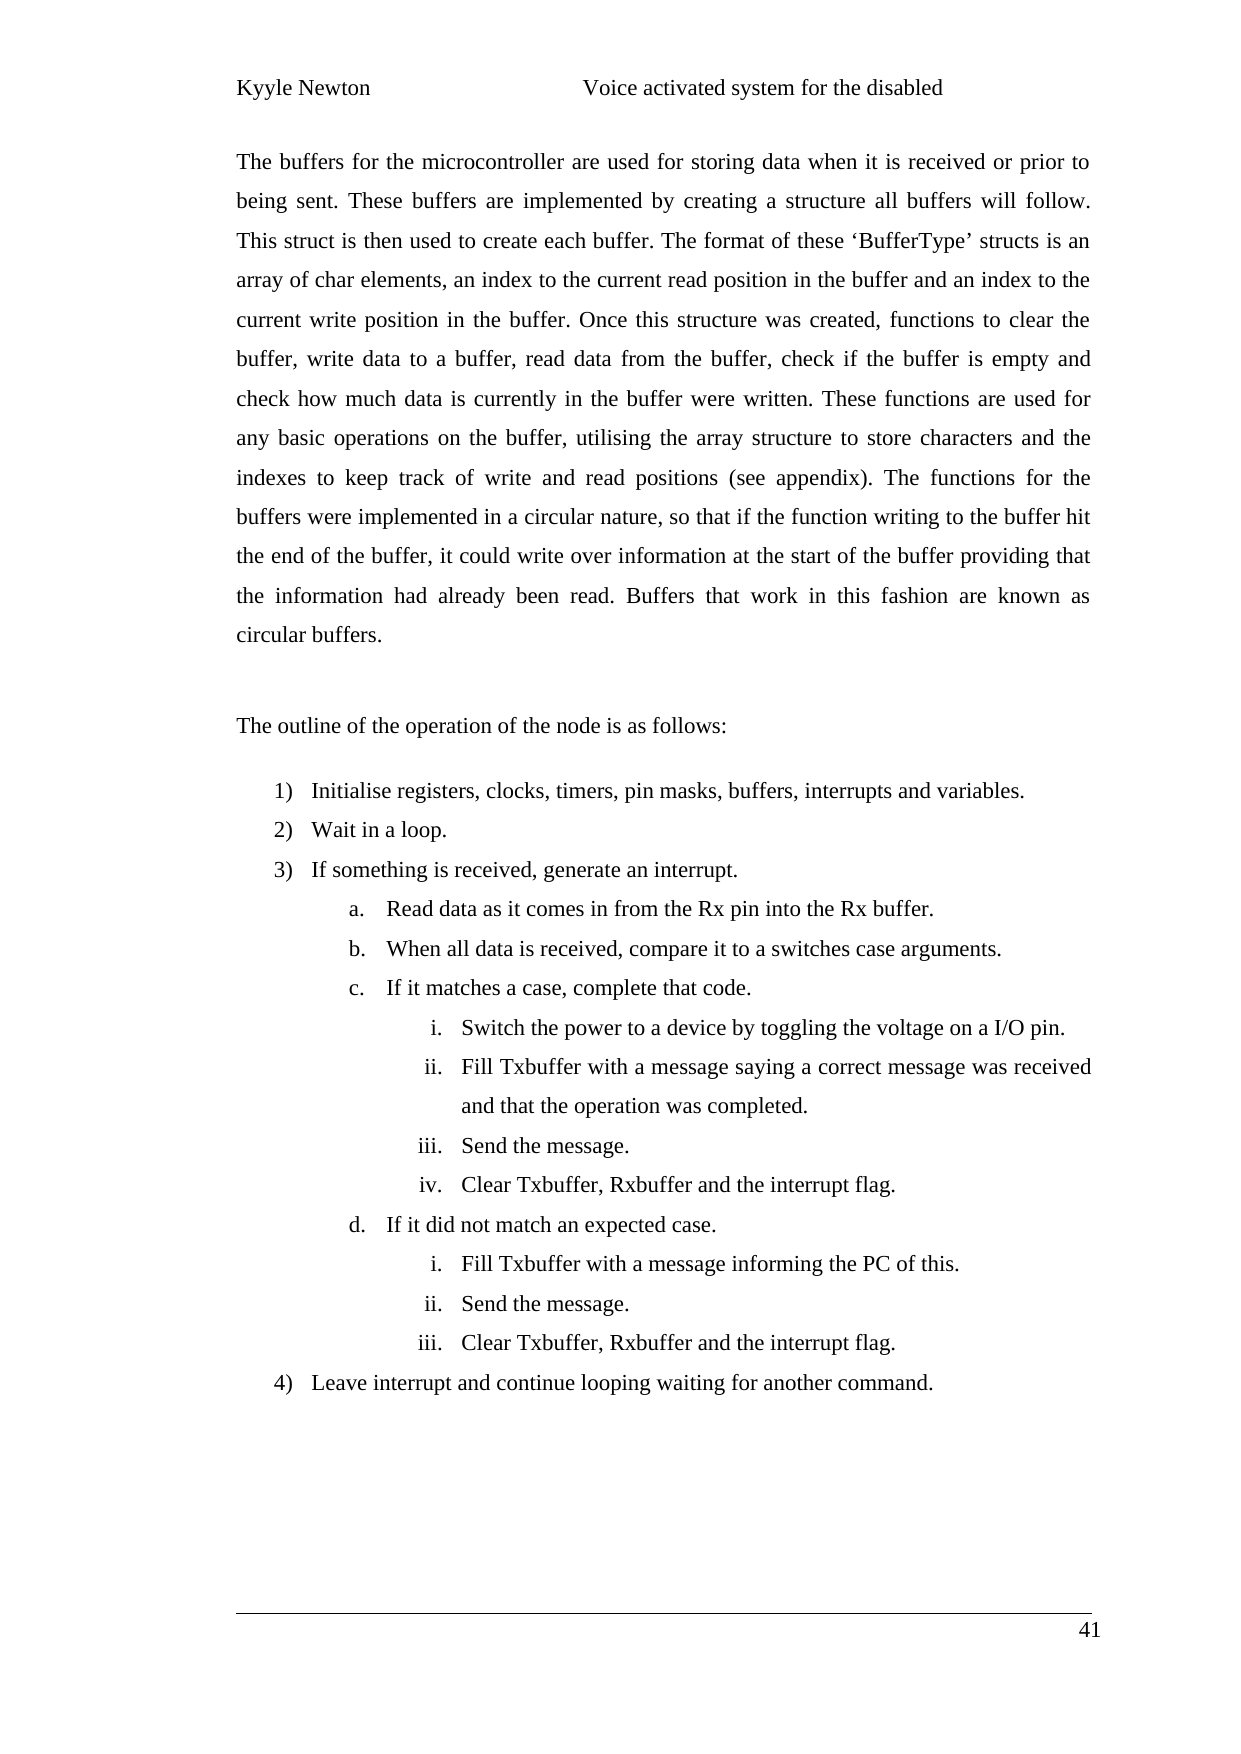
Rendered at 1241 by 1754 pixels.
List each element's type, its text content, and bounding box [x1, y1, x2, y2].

list Fill Txbuffer with a message saying a correct message was received and that the operation was completed. [442, 1053, 1092, 1119]
list If it matches a case, complete that code. [349, 974, 1092, 1001]
text The buffers for the microcontroller are used for storing data when it is received or prior to being sent. These buffers are implemented by creating a structure all buffers will follow. This struct is then used to create each buffer. The format of these ‘BufferType’ structs is an array of char elements, an index to the current read position in the buffer and an index to the current write position in the buffer. Once this structure was created, functions to clear the buffer, write data to a buffer, read data from the buffer, check if the buffer is empty and check how much data is currently in the buffer were written. These functions are used for any basic operations on the buffer, utilising the array structure to store characters and the indexes to keep track of write and read positions (see appendix). The functions for the buffers were implemented in a circular nature, so that if the function writing to the buffer hit the end of the buffer, it could write over information at the start of the buffer providing that the information had already been read. Buffers that work in this fashion are known as circular buffers. [236, 148, 1092, 648]
list If it did not match an expected case. [349, 1211, 1092, 1237]
list Clear Txbuffer, Rxbuffer and the interrupt flag. [442, 1172, 1092, 1198]
list Send the message. [442, 1290, 1092, 1316]
text The outline of the operation of the node is as follows: [236, 712, 1092, 739]
list If something is received, generate an interrupt. [274, 856, 1092, 882]
list Switch the power to a device by toggling the voltage on a I/O pin. [442, 1014, 1092, 1040]
list Leave interrupt and continue looping waiting for another command. [274, 1369, 1092, 1395]
list When all data is received, compare it to a switches case arguments. [349, 935, 1092, 961]
list Wait in a loop. [274, 816, 1092, 843]
list Send the message. [442, 1132, 1092, 1158]
list Initialise registers, clocks, timers, pin masks, buffers, interrupts and variables. [274, 777, 1092, 803]
list Read data as it comes in from the Rx pin into the Rx buffer. [349, 895, 1092, 922]
list Fill Txbuffer with a message informing the PC of this. [442, 1251, 1092, 1277]
list Clear Txbuffer, Rxbuffer and the interrupt flag. [442, 1329, 1092, 1356]
